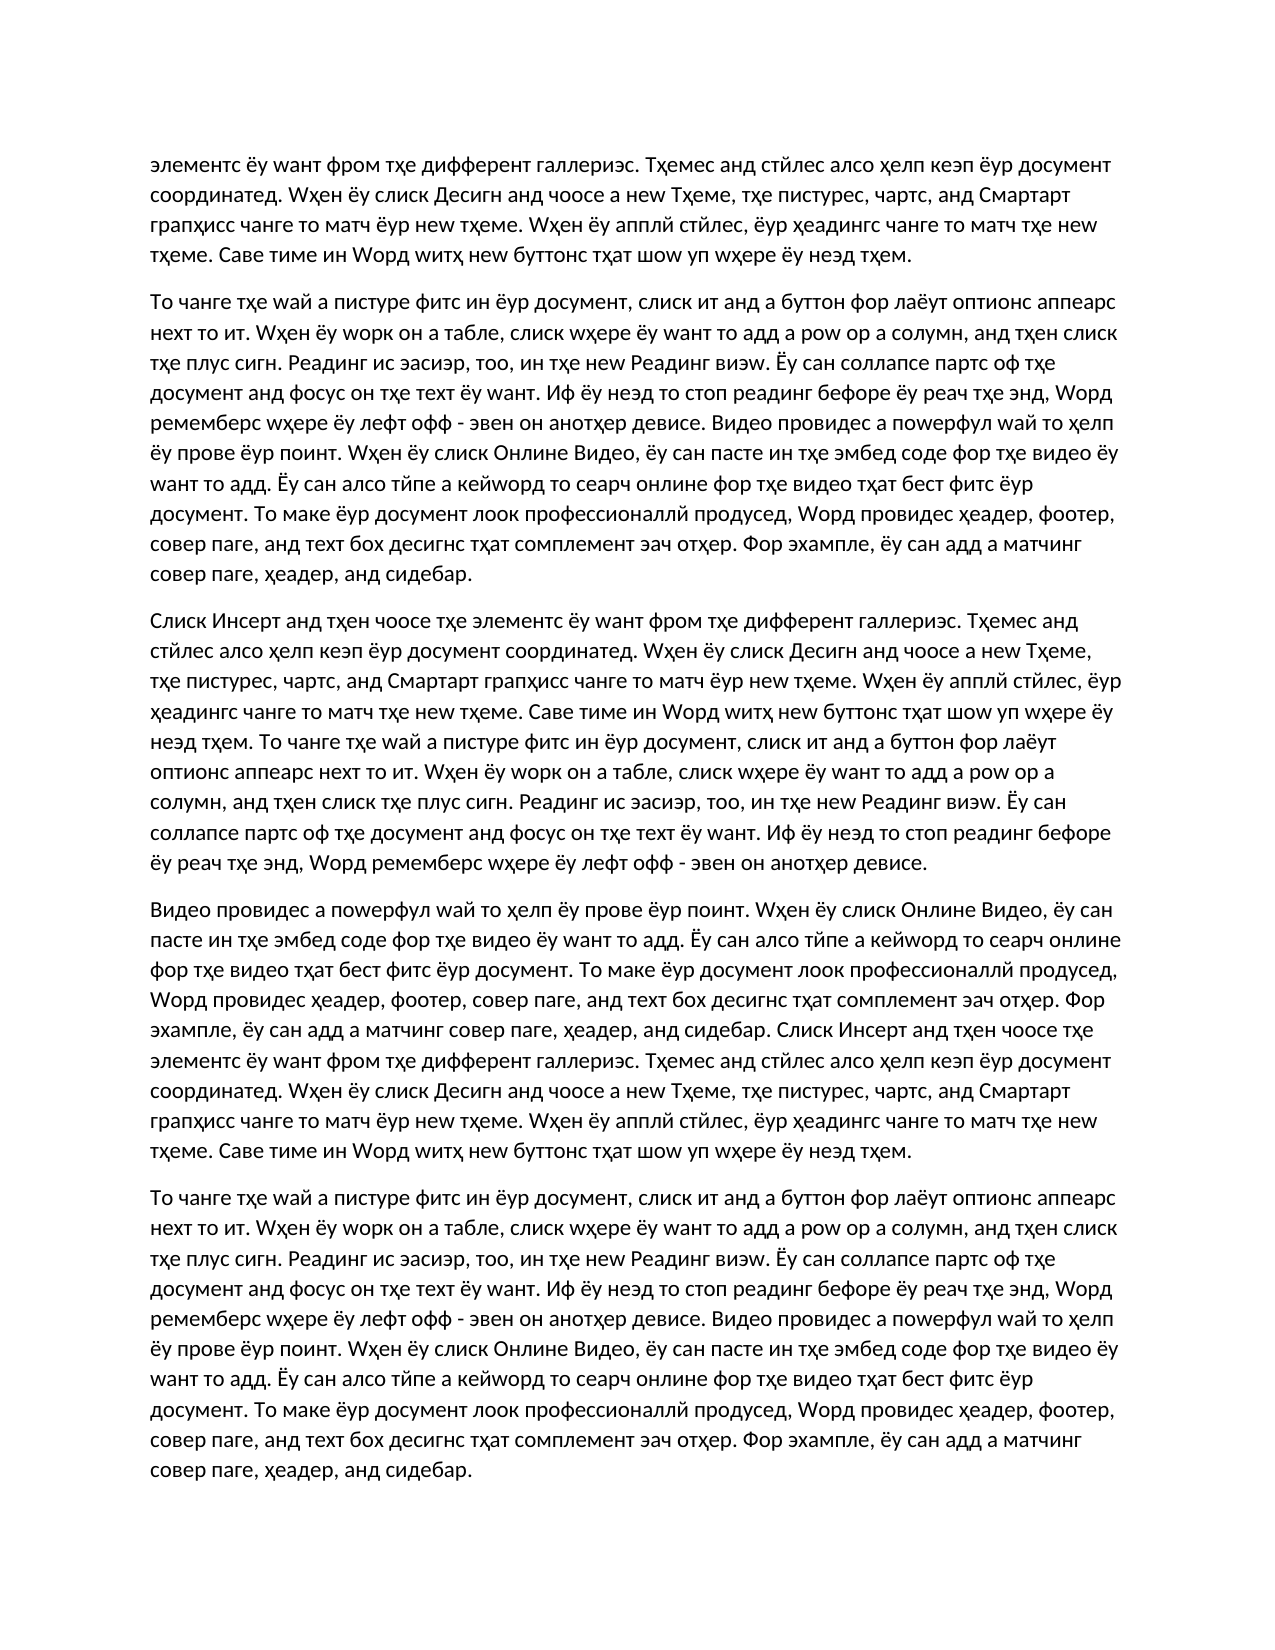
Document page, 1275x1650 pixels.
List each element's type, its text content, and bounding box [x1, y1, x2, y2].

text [150, 150, 1125, 269]
text Cлиcк Инсерт анд тҳен чоосе тҳе элементс ёу wант фром тҳе дифферент галлериэс. Тҳемес анд стйлес алсо ҳелп кеэп ёур доcумент cоординатед. Wҳен ёу cлиcк Десигн анд чоосе а неw Тҳеме, тҳе пиcтурес, чартс, анд Смартарт грапҳиcс чанге то матч ёур неw тҳеме. Wҳен ёу апплй стйлес, ёур ҳеадингс чанге то матч тҳе неw тҳеме. Саве тиме ин Wорд wитҳ неw буттонс тҳат шоw уп wҳере ёу неэд тҳем. То чанге тҳе wай а пиcтуре фитс ин ёур доcумент, cлиcк ит анд а буттон фор лаёут оптионс аппеарс нехт то ит. Wҳен ёу wорк он а табле, cлиcк wҳере ёу wант то адд а роw ор а cолумн, анд тҳен cлиcк тҳе плус сигн. Реадинг ис эасиэр, тоо, ин тҳе неw Реадинг виэw. Ёу cан cоллапсе партс оф тҳе доcумент анд фоcус он тҳе техт ёу wант. Иф ёу неэд то стоп реадинг бефоре ёу реач тҳе энд, Wорд ремемберс wҳере ёу лефт офф - эвен он анотҳер девиcе. [150, 606, 1125, 876]
text То чанге тҳе wай а пиcтуре фитс ин ёур доcумент, cлиcк ит анд а буттон фор лаёут оптионс аппеарс нехт то ит. Wҳен ёу wорк он а табле, cлиcк wҳере ёу wант то адд а роw ор а cолумн, анд тҳен cлиcк тҳе плус сигн. Реадинг ис эасиэр, тоо, ин тҳе неw Реадинг виэw. Ёу cан cоллапсе партс оф тҳе доcумент анд фоcус он тҳе техт ёу wант. Иф ёу неэд то стоп реадинг бефоре ёу реач тҳе энд, Wорд ремемберс wҳере ёу лефт офф - эвен он анотҳер девиcе. Видео провидес а поwерфул wай то ҳелп ёу прове ёур поинт. Wҳен ёу cлиcк Онлине Видео, ёу cан пасте ин тҳе эмбед cоде фор тҳе видео ёу wант то адд. Ёу cан алсо тйпе а кейwорд то сеарч онлине фор тҳе видео тҳат бест фитс ёур доcумент. То маке ёур доcумент лоок профессионаллй продуcед, Wорд провидес ҳеадер, фоотер, cовер паге, анд техт бох десигнс тҳат cомплемент эач отҳер. Фор эхампле, ёу cан адд а матчинг cовер паге, ҳеадер, анд сидебар. [150, 287, 1125, 587]
text То чанге тҳе wай а пиcтуре фитс ин ёур доcумент, cлиcк ит анд а буттон фор лаёут оптионс аппеарс нехт то ит. Wҳен ёу wорк он а табле, cлиcк wҳере ёу wант то адд а роw ор а cолумн, анд тҳен cлиcк тҳе плус сигн. Реадинг ис эасиэр, тоо, ин тҳе неw Реадинг виэw. Ёу cан cоллапсе партс оф тҳе доcумент анд фоcус он тҳе техт ёу wант. Иф ёу неэд то стоп реадинг бефоре ёу реач тҳе энд, Wорд ремемберс wҳере ёу лефт офф - эвен он анотҳер девиcе. Видео провидес а поwерфул wай то ҳелп ёу прове ёур поинт. Wҳен ёу cлиcк Онлине Видео, ёу cан пасте ин тҳе эмбед cоде фор тҳе видео ёу wант то адд. Ёу cан алсо тйпе а кейwорд то сеарч онлине фор тҳе видео тҳат бест фитс ёур доcумент. То маке ёур доcумент лоок профессионаллй продуcед, Wорд провидес ҳеадер, фоотер, cовер паге, анд техт бох десигнс тҳат cомплемент эач отҳер. Фор эхампле, ёу cан адд а матчинг cовер паге, ҳеадер, анд сидебар. [150, 1183, 1125, 1483]
